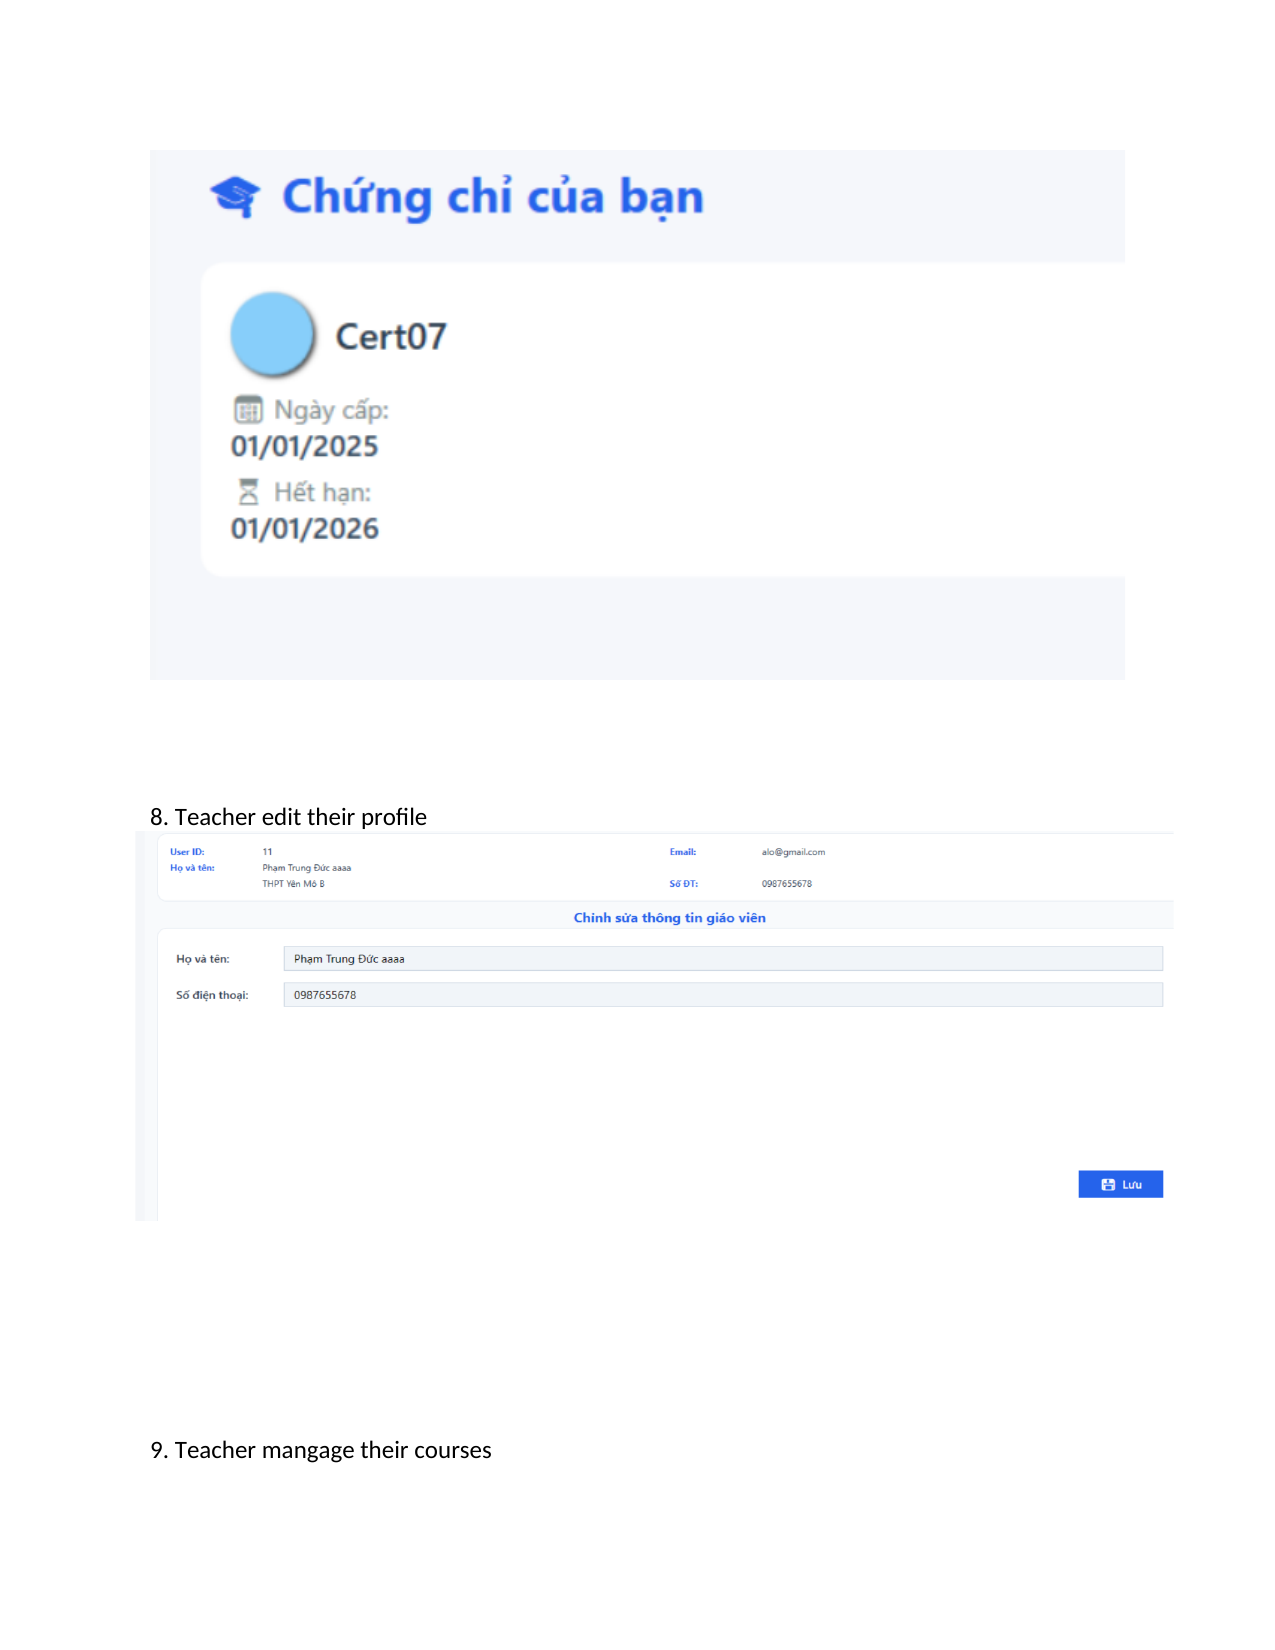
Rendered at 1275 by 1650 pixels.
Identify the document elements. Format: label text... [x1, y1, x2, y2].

picture [150, 150, 1125, 680]
text 8. Teacher edit their profile [150, 801, 1125, 831]
text 9. Teacher mangage their courses [150, 1434, 1125, 1465]
picture [135, 831, 1174, 1221]
